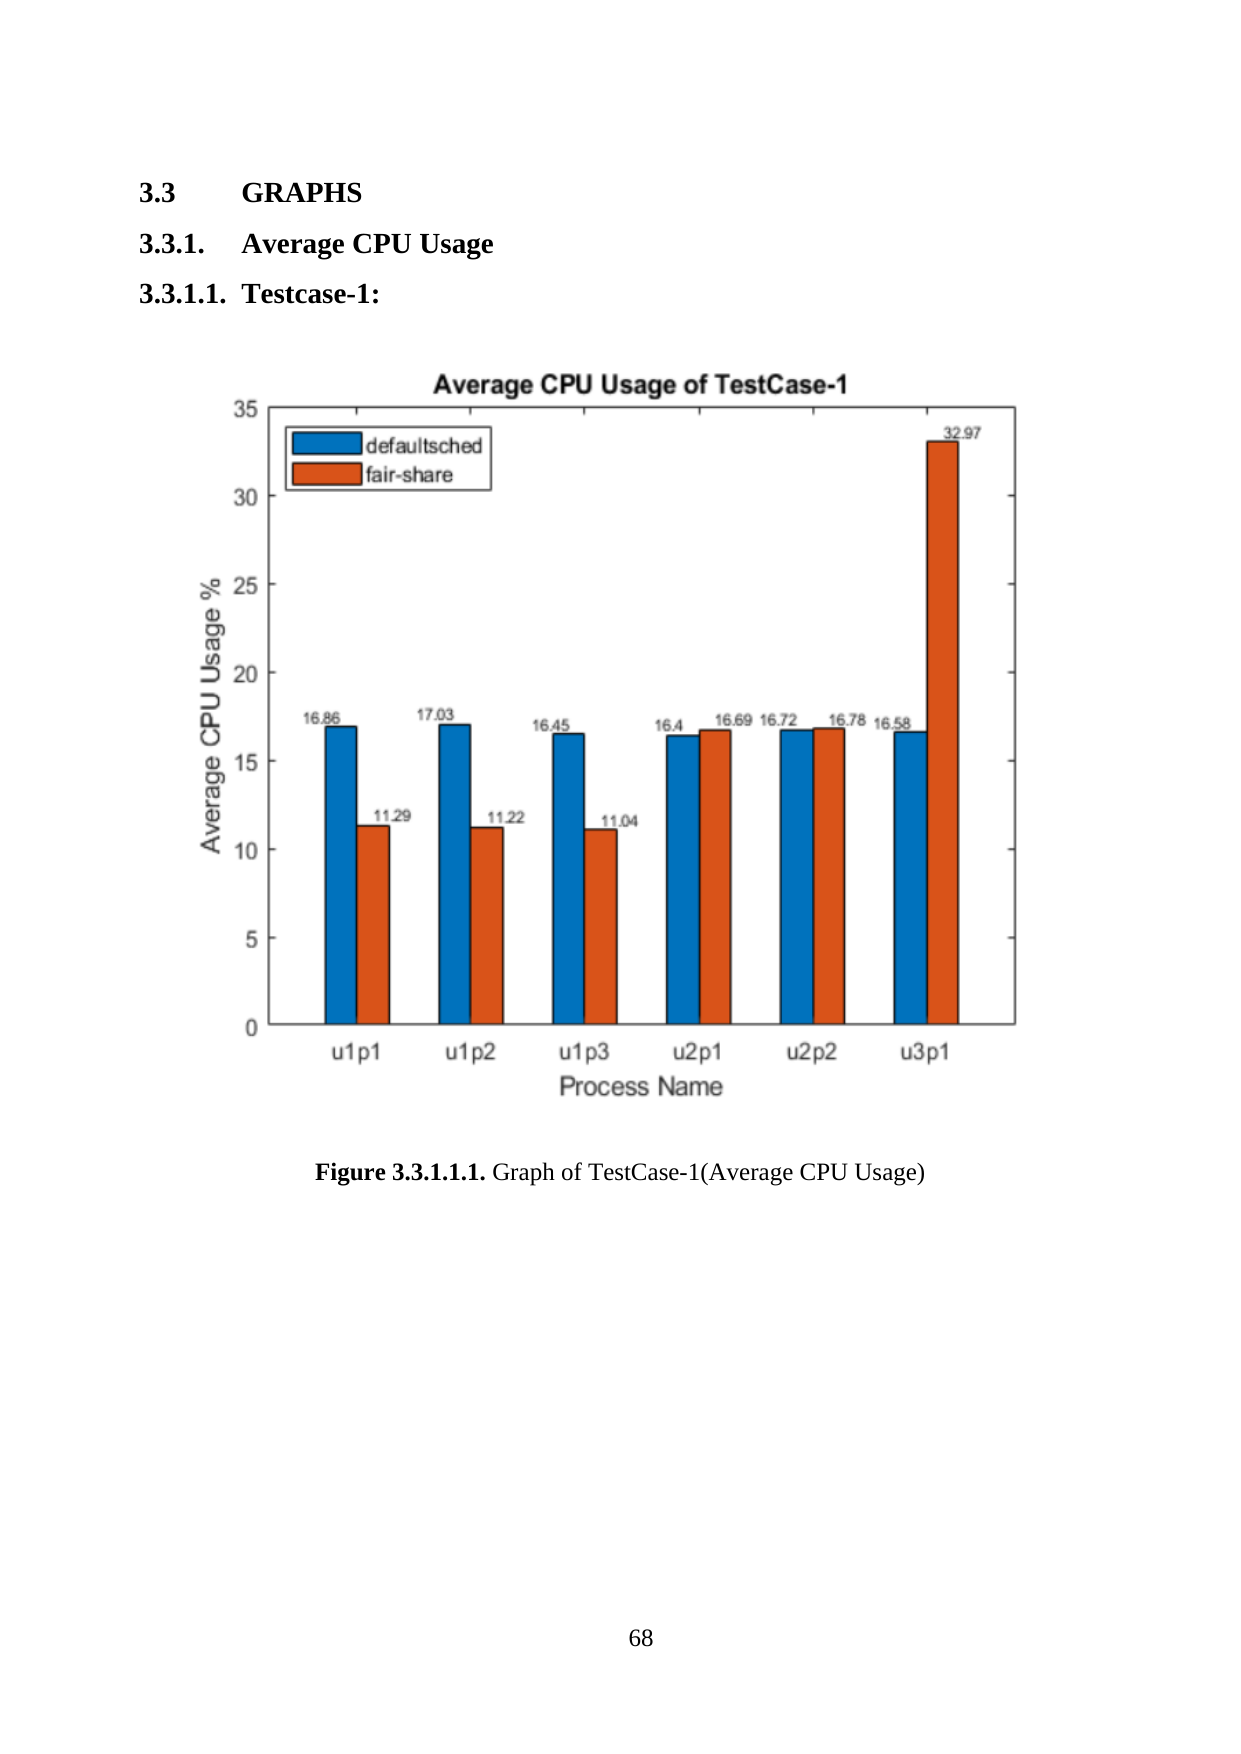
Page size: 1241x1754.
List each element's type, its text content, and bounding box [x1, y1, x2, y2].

picture [138, 326, 1113, 1143]
text 3.3 GRAPHS [139, 176, 1101, 209]
text 3.3.1.1. Testcase-1: [139, 276, 1101, 310]
text 3.3.1. Average CPU Usage [139, 226, 1101, 259]
text Figure 3.3.1.1.1. Graph of TestCase-1(Average CPU Usage) [139, 1157, 1101, 1186]
